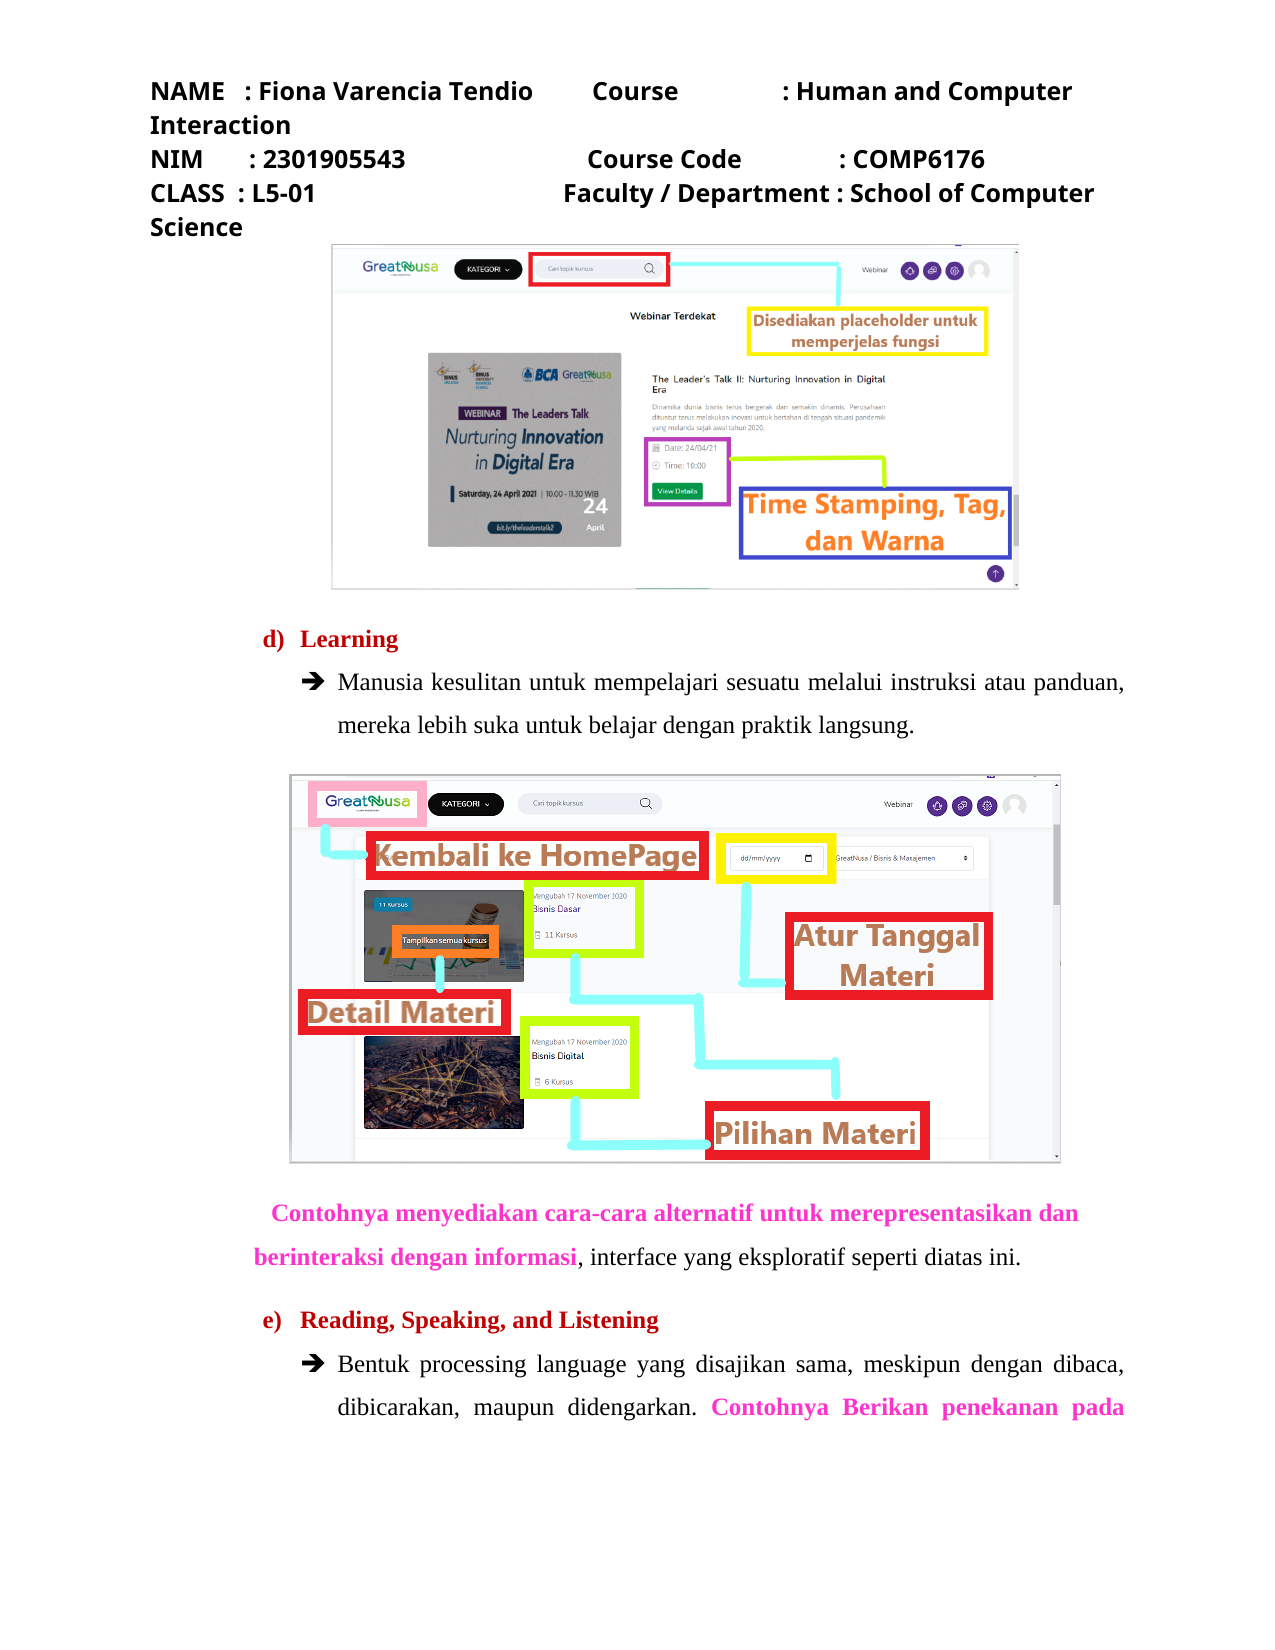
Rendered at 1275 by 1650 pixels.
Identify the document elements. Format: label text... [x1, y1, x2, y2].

list Reading, Speaking, and Listening [262, 1306, 1125, 1334]
text Contohnya menyediakan cara-cara alternatif untuk merepresentasikan dan berinteraksi dengan informasi, interface yang eksploratif seperti diatas ini. [150, 1198, 1125, 1270]
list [300, 1349, 1125, 1421]
picture [289, 774, 1061, 1164]
picture [331, 244, 1019, 590]
list Learning [262, 624, 1125, 653]
list Manusia kesulitan untuk mempelajari sesuatu melalui instruksi atau panduan, mereka lebih suka untuk belajar dengan praktik langsung. [300, 667, 1125, 739]
